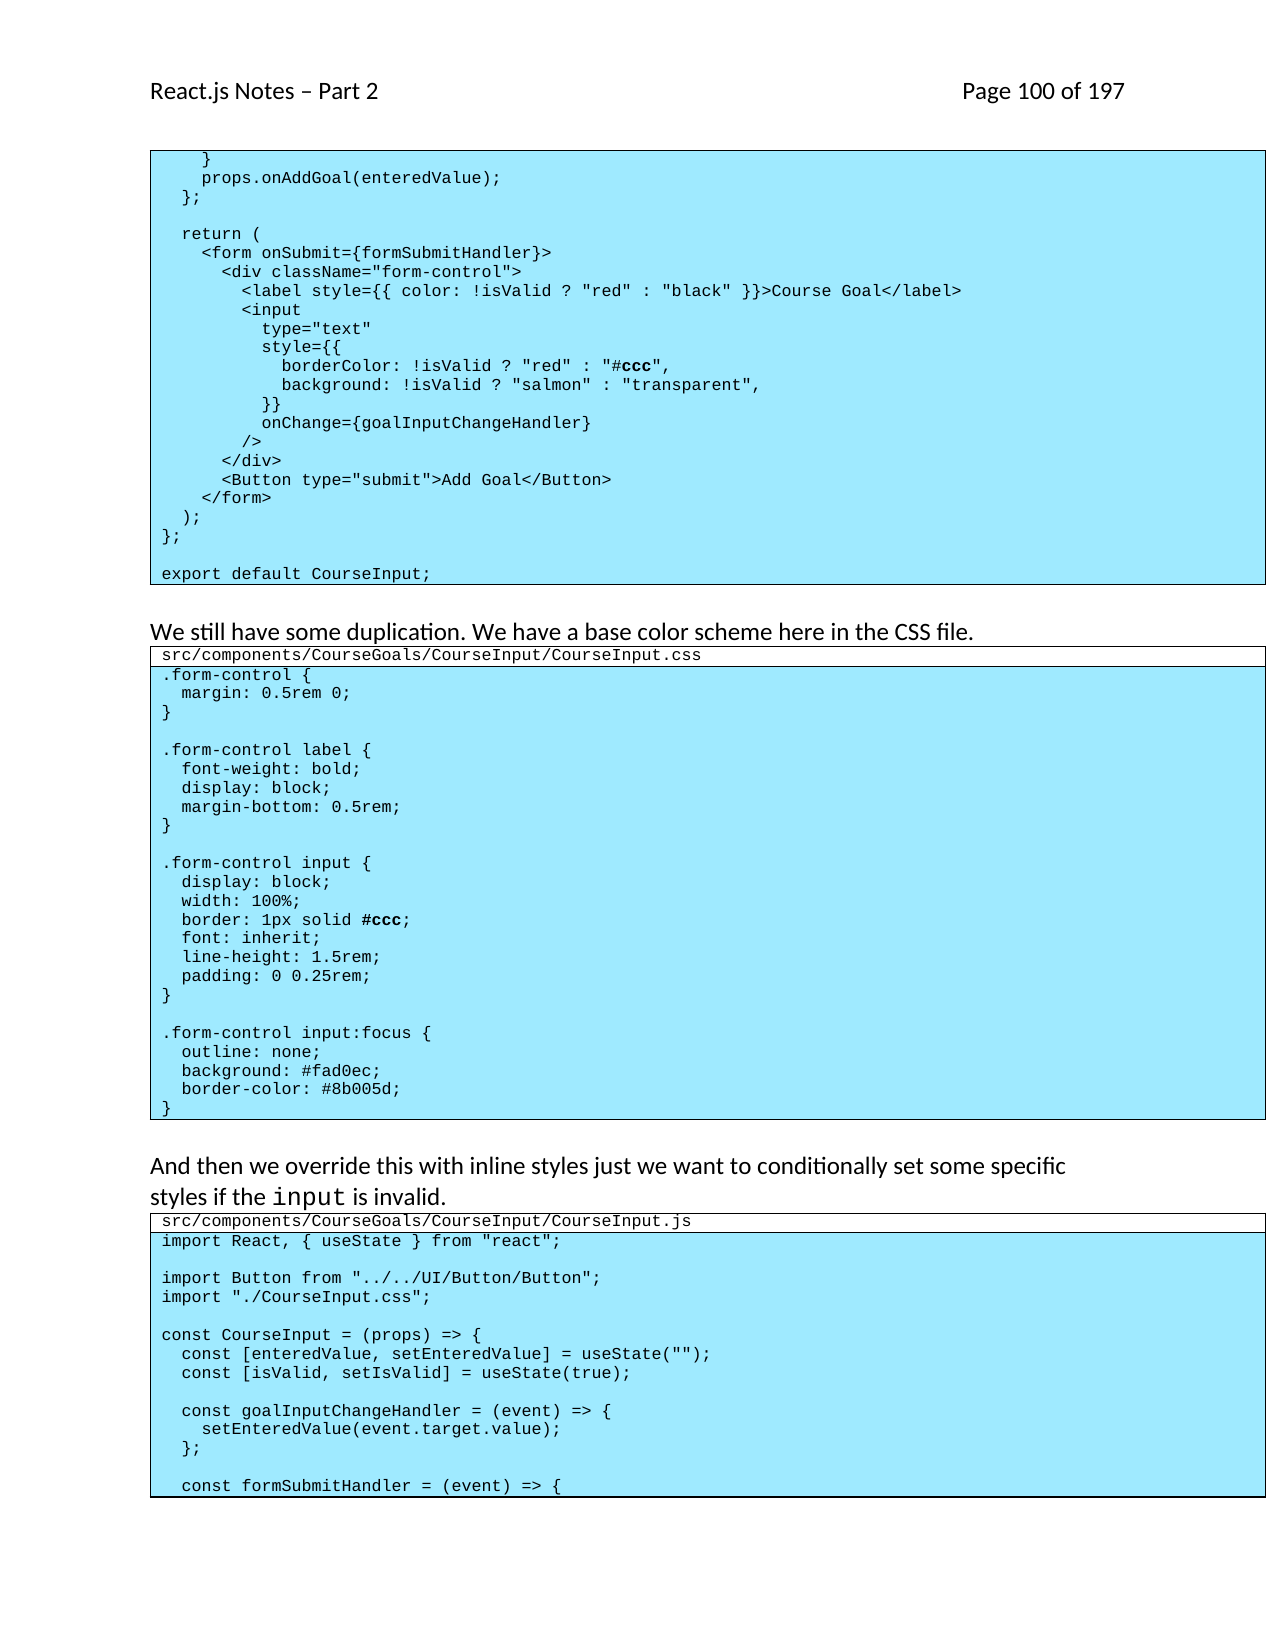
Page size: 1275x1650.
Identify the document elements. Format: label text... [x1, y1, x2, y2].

text We still have some duplication. We have a base color scheme here in the CSS file. [150, 616, 1125, 646]
table_header src/components/CourseGoals/CourseInput/CourseInput.js [151, 1214, 1265, 1232]
table_header src/components/CourseGoals/CourseInput/CourseInput.css [151, 647, 1265, 666]
text And then we override this with inline styles just we want to conditionally set some specific styles if the input is invalid. [150, 1150, 1125, 1212]
table_cell .form-control { margin: 0.5rem 0; } .form-control label { font-weight: bold; display: block; margin-bottom: 0.5rem; } .form-control input { display: block; width: 100%; border: 1px solid #ccc; font: inherit; line-height: 1.5rem; padding: 0 0.25rem; } .form-control input:focus { outline: none; background: #fad0ec; border-color: #8b005d; } [151, 667, 1265, 1119]
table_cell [151, 1233, 1265, 1496]
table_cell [151, 151, 1265, 584]
